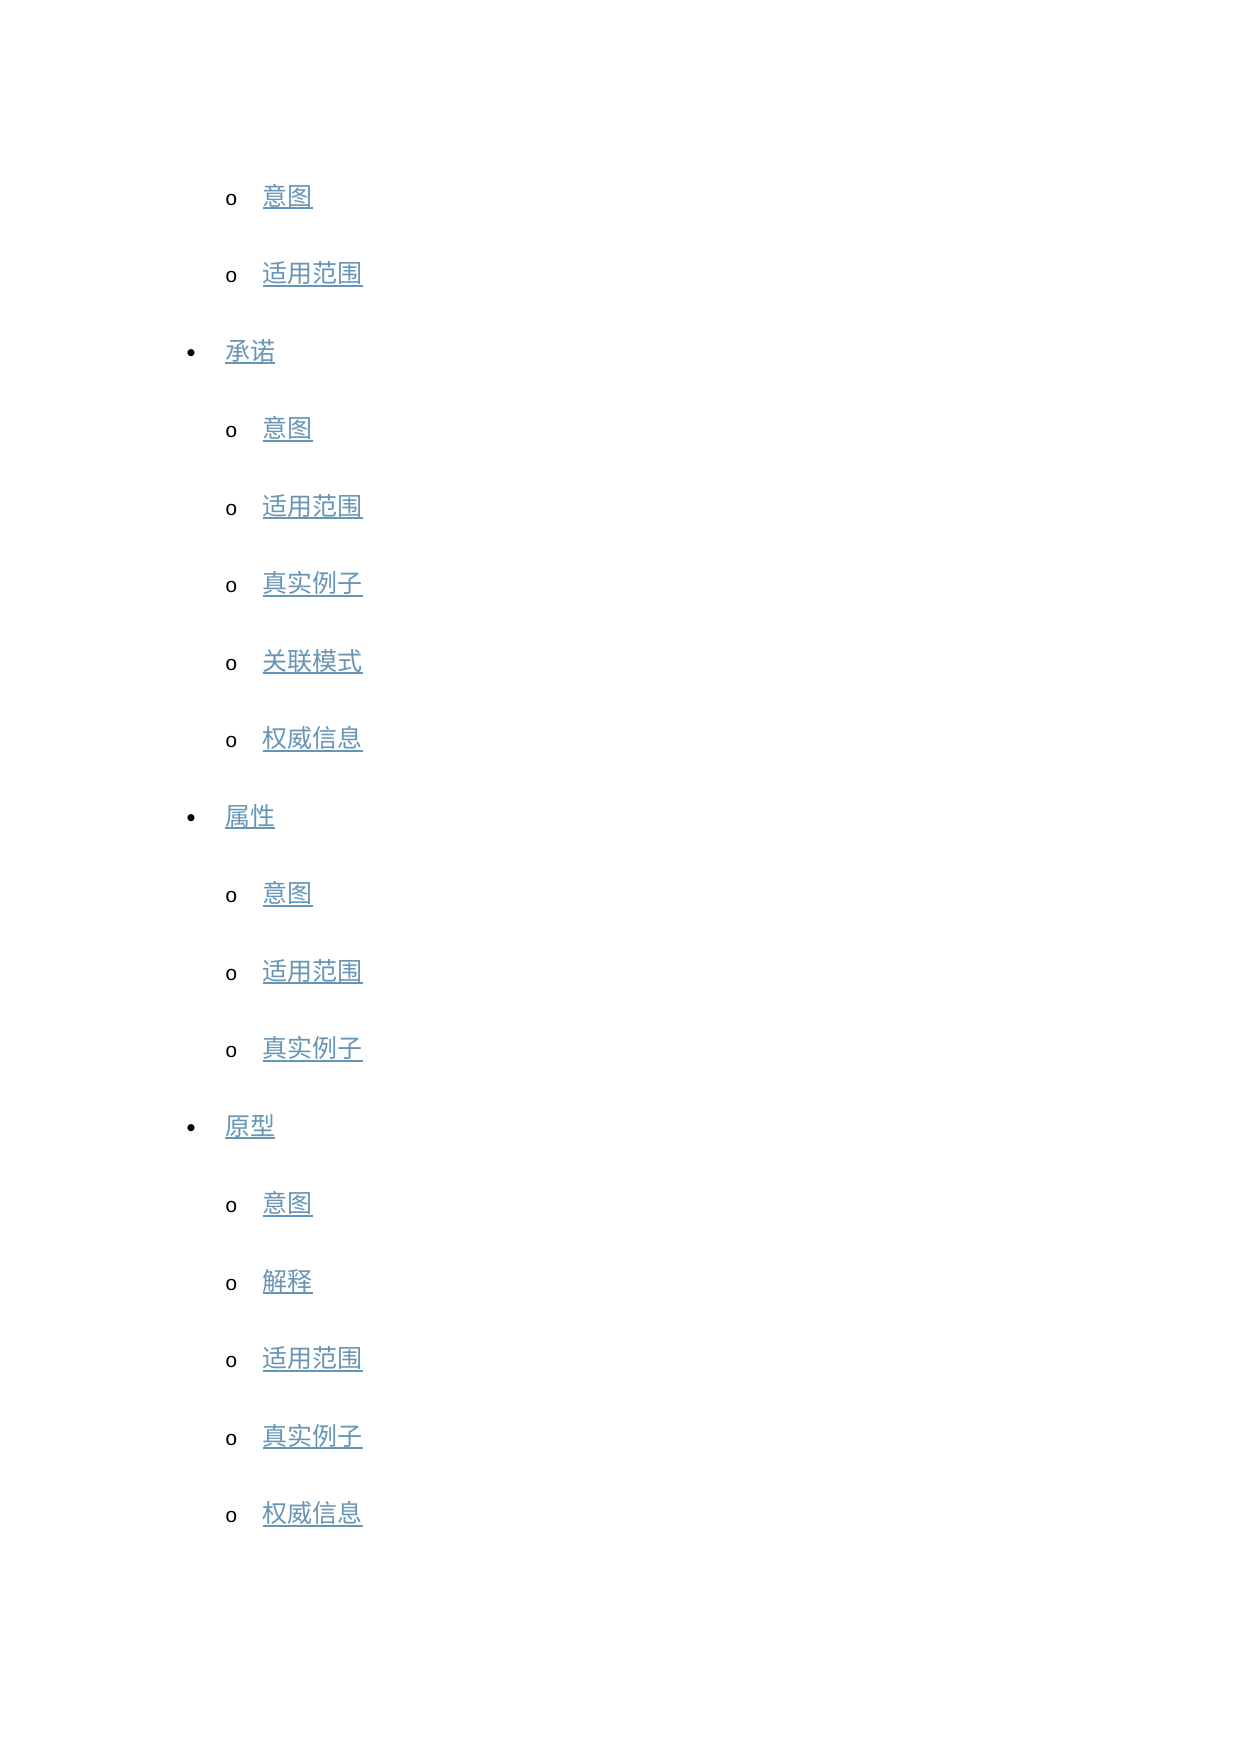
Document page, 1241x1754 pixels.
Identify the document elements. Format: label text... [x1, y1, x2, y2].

list 适用范围 [225, 937, 1053, 1002]
list 意图 [225, 394, 1053, 459]
list 适用范围 [225, 472, 1053, 537]
list 意图 [225, 859, 1053, 924]
list 权威信息 [225, 1479, 1053, 1544]
list 权威信息 [225, 704, 1053, 769]
list 真实例子 [225, 1402, 1053, 1467]
list 适用范围 [225, 1324, 1053, 1389]
list 适用范围 [225, 239, 1053, 304]
list 意图 [225, 162, 1053, 227]
list 原型 [187, 1092, 1053, 1157]
list 意图 [225, 1169, 1053, 1234]
list 解释 [225, 1247, 1053, 1312]
list 真实例子 [225, 549, 1053, 614]
list 属性 [187, 782, 1053, 847]
list 承诺 [187, 317, 1053, 382]
list 关联模式 [225, 627, 1053, 692]
list 真实例子 [225, 1014, 1053, 1079]
